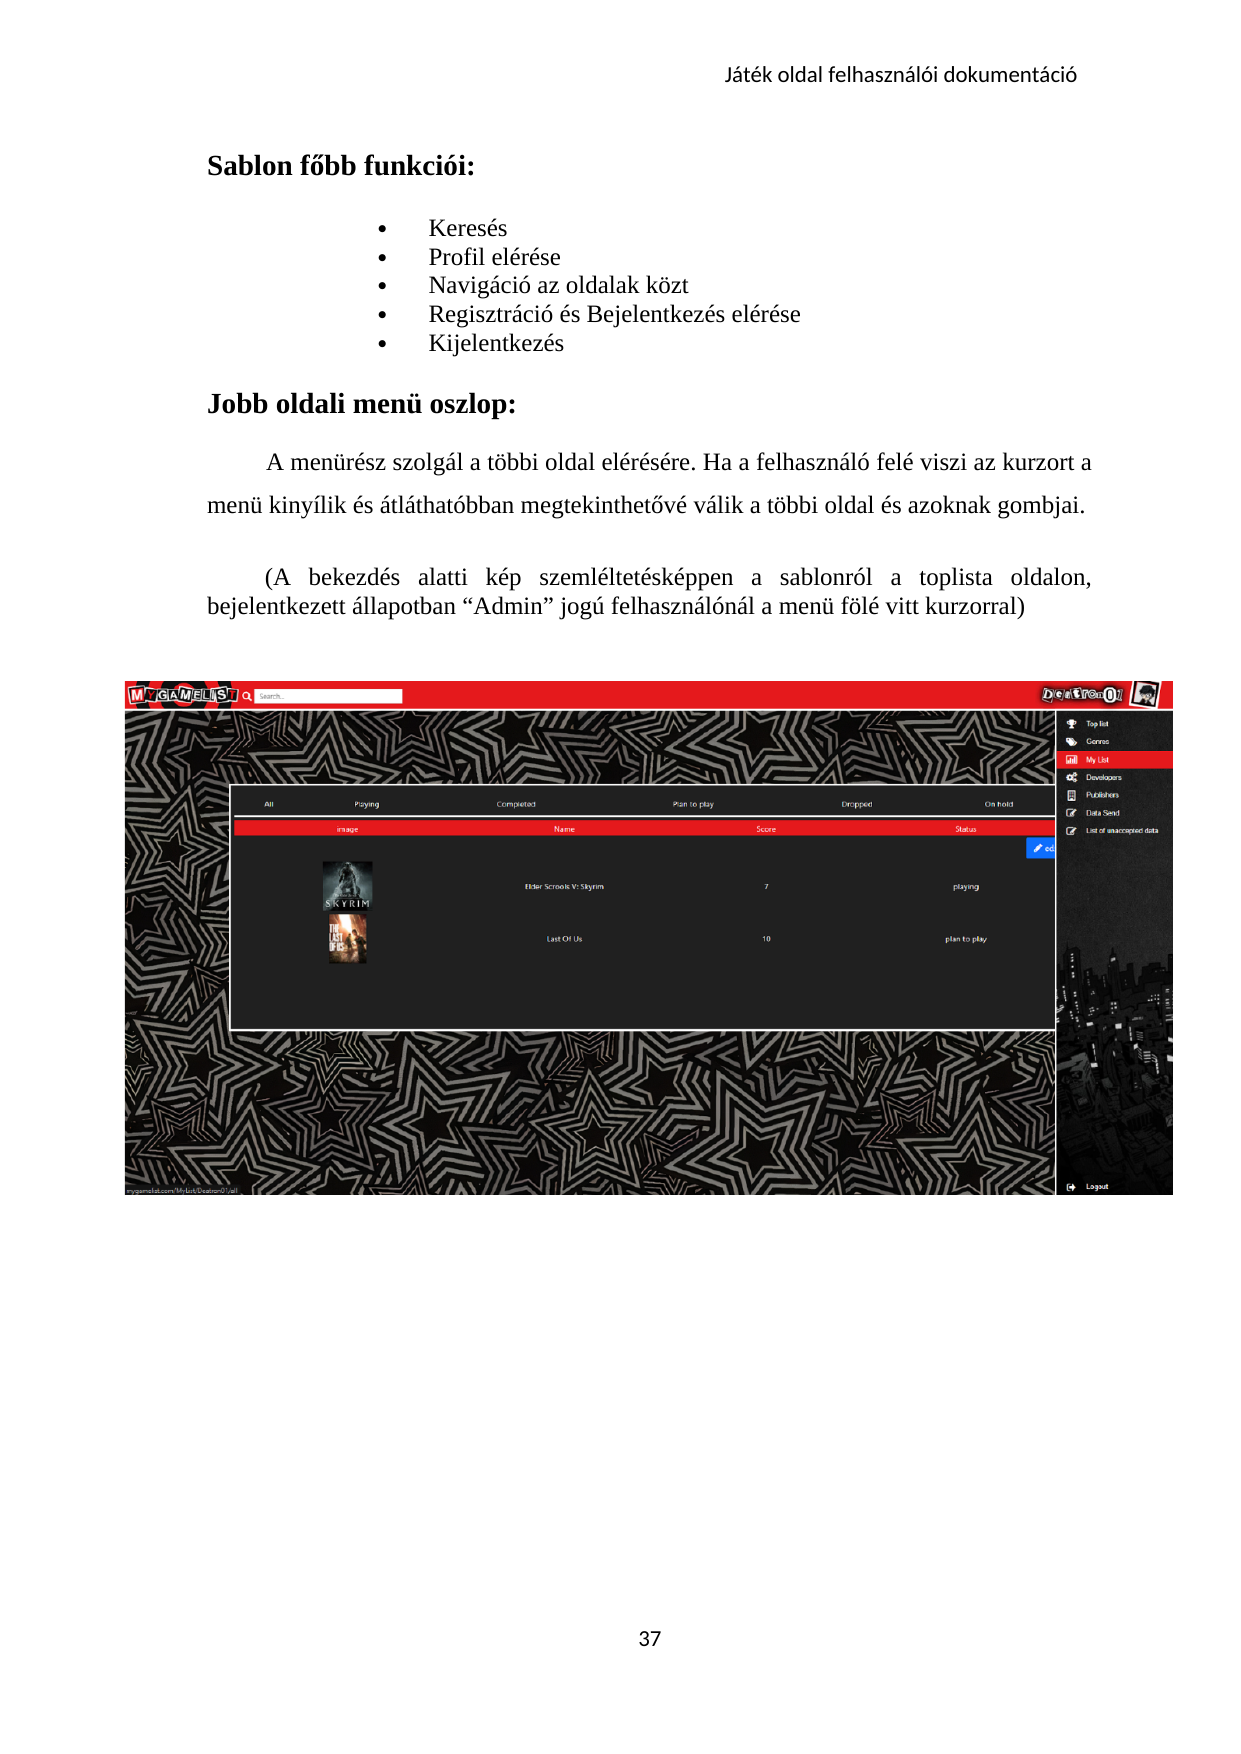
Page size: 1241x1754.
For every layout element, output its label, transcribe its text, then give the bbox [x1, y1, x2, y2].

list Kijelentkezés [379, 328, 1092, 357]
subtitle Jobb oldali menü oszlop: [207, 386, 1092, 419]
text (A bekezdés alatti kép szemléltetésképpen a sablonról a toplista oldalon, bejelentkezett állapotban “Admin” jogú felhasználónál a menü fölé vitt kurzorral) [207, 562, 1092, 620]
picture [123, 681, 1173, 1194]
subtitle Sablon főbb funkciói: [207, 148, 1092, 181]
text A menürész szolgál a többi oldal elérésére. Ha a felhasználó felé viszi az kurzort a menü kinyílik és átláthatóbban megtekinthetővé válik a többi oldal és azoknak gombjai. [207, 447, 1092, 519]
list Keresés [379, 213, 1092, 242]
list Regisztráció és Bejelentkezés elérése [379, 299, 1092, 328]
list Navigáció az oldalak közt [379, 271, 1092, 299]
list Profil elérése [379, 242, 1092, 271]
